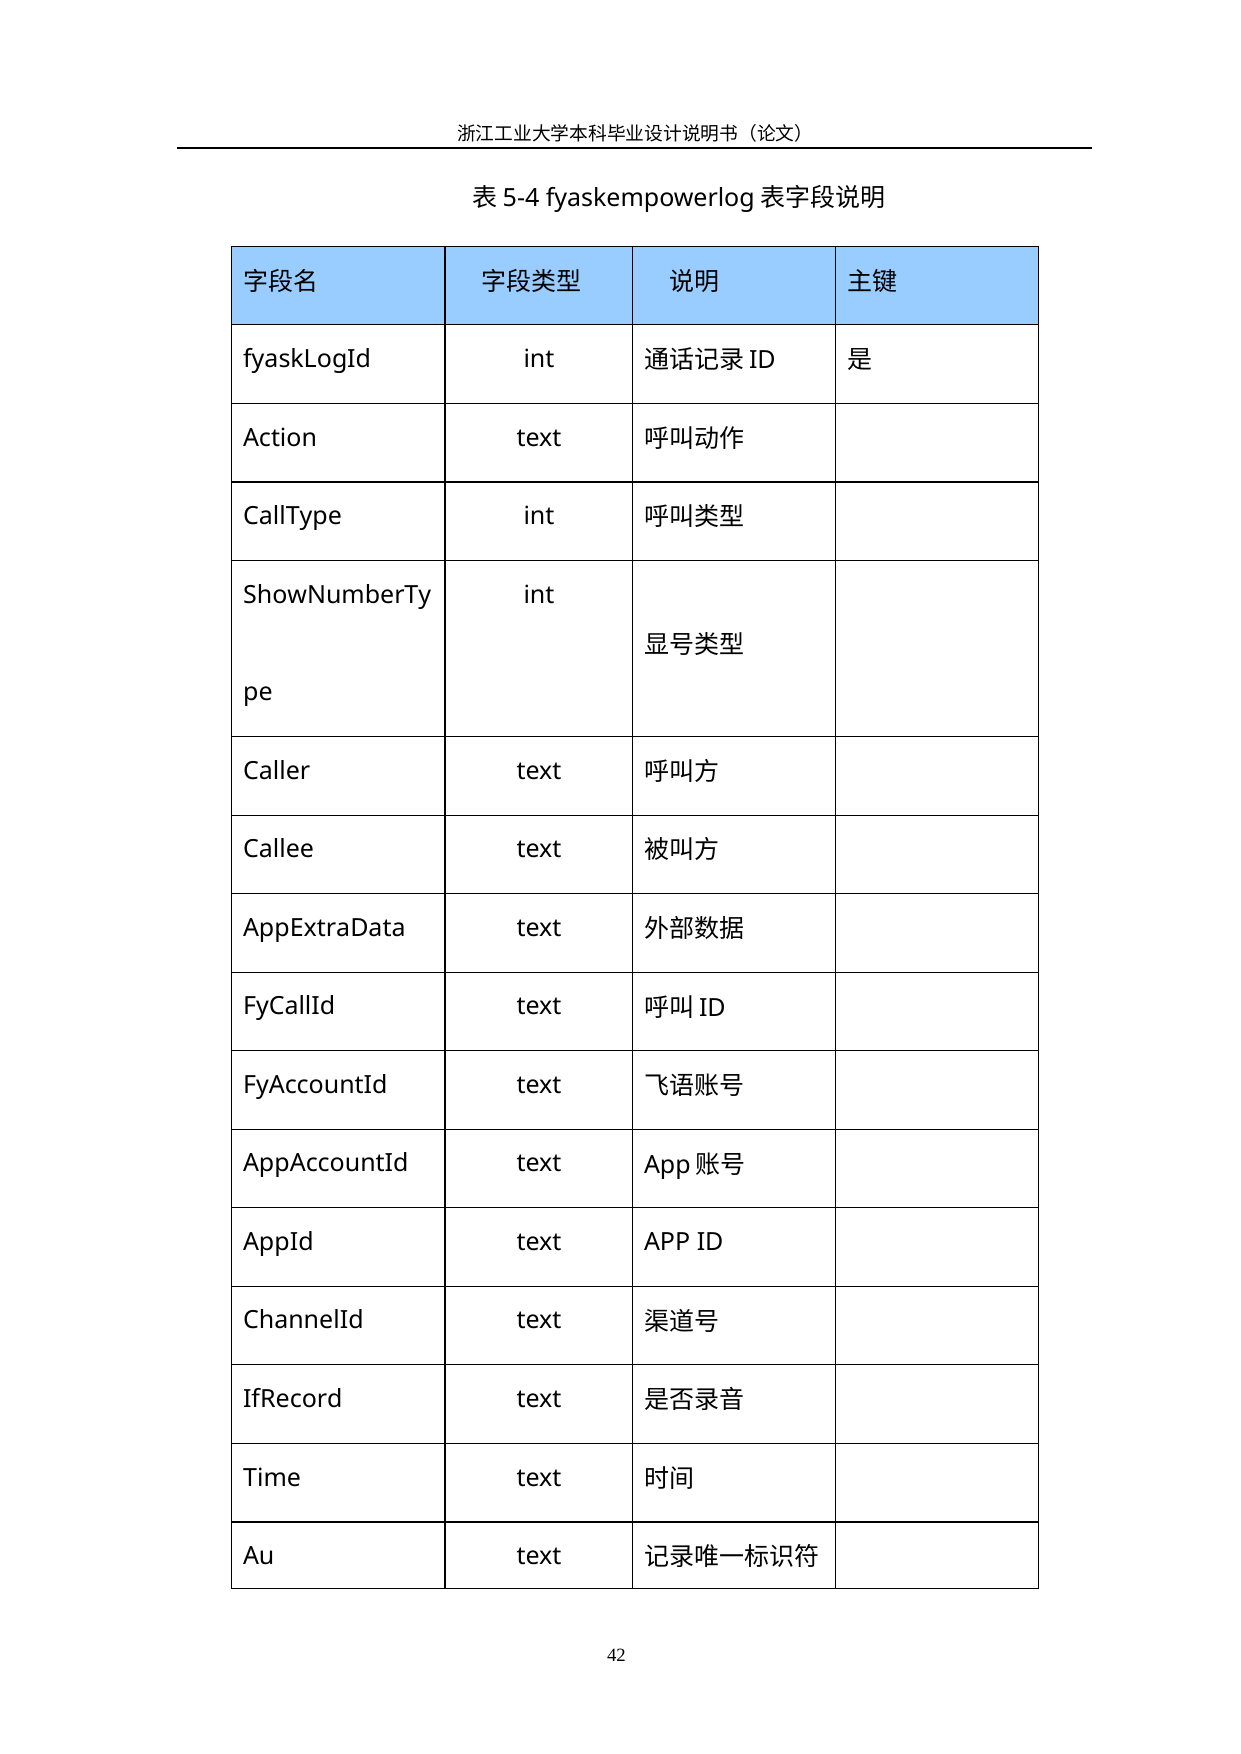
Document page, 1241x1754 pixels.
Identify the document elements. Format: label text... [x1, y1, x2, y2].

table_cell [836, 1051, 1038, 1129]
table_cell Au [232, 1523, 444, 1587]
table_cell 呼叫方 [633, 737, 835, 814]
table_cell [836, 1208, 1038, 1286]
table_cell text [446, 1051, 632, 1129]
table_cell text [446, 1130, 632, 1207]
table_cell [836, 404, 1038, 481]
table_cell Action [232, 404, 444, 481]
table_cell FyAccountId [232, 1051, 444, 1129]
table_cell text [446, 737, 632, 814]
table_header 字段名 [232, 247, 444, 324]
table_cell [836, 973, 1038, 1050]
table_cell text [446, 1444, 632, 1521]
table_cell [836, 1523, 1038, 1587]
table_cell text [446, 1208, 632, 1286]
table_cell [836, 1287, 1038, 1364]
table_cell text [446, 894, 632, 972]
table_cell 显号类型 [633, 561, 835, 736]
table_cell AppAccountId [232, 1130, 444, 1207]
table_cell 呼叫动作 [633, 404, 835, 481]
table_header 说明 [633, 247, 835, 324]
table_cell CallType [232, 483, 444, 560]
table_cell [836, 737, 1038, 814]
table_cell FyCallId [232, 973, 444, 1050]
table_cell [836, 1444, 1038, 1521]
table_cell 呼叫类型 [633, 483, 835, 560]
table_cell [836, 561, 1038, 736]
table_cell 外部数据 [633, 894, 835, 972]
table_cell int [446, 325, 632, 403]
table_cell [836, 1365, 1038, 1443]
table_cell IfRecord [232, 1365, 444, 1443]
table_header 主键 [836, 247, 1038, 324]
table_cell [836, 483, 1038, 560]
table_cell 记录唯一标识符 [633, 1523, 835, 1587]
table_cell 被叫方 [633, 816, 835, 893]
table_cell 呼叫ID [633, 973, 835, 1050]
table_cell App账号 [633, 1130, 835, 1207]
table_cell int [446, 483, 632, 560]
text 表5-4 fyaskempowerlog表字段说明 [265, 163, 1092, 228]
table_cell [836, 1130, 1038, 1207]
table_cell 渠道号 [633, 1287, 835, 1364]
table_cell [836, 894, 1038, 972]
table_cell 飞语账号 [633, 1051, 835, 1129]
table_cell text [446, 816, 632, 893]
table_cell ShowNumberType [232, 561, 444, 736]
table_cell 是否录音 [633, 1365, 835, 1443]
table_cell text [446, 1365, 632, 1443]
table_cell [836, 816, 1038, 893]
table_cell Caller [232, 737, 444, 814]
table_cell 是 [836, 325, 1038, 403]
table_cell fyaskLogId [232, 325, 444, 403]
table_cell int [446, 561, 632, 736]
table_cell text [446, 1287, 632, 1364]
table_cell ChannelId [232, 1287, 444, 1364]
table_cell text [446, 973, 632, 1050]
table_header 字段类型 [446, 247, 632, 324]
table_cell 时间 [633, 1444, 835, 1521]
table_cell 通话记录ID [633, 325, 835, 403]
table_cell Callee [232, 816, 444, 893]
table_cell Time [232, 1444, 444, 1521]
table_cell AppId [232, 1208, 444, 1286]
table_cell text [446, 404, 632, 481]
table_cell text [446, 1523, 632, 1587]
table_cell APP ID [633, 1208, 835, 1286]
table_cell AppExtraData [232, 894, 444, 972]
